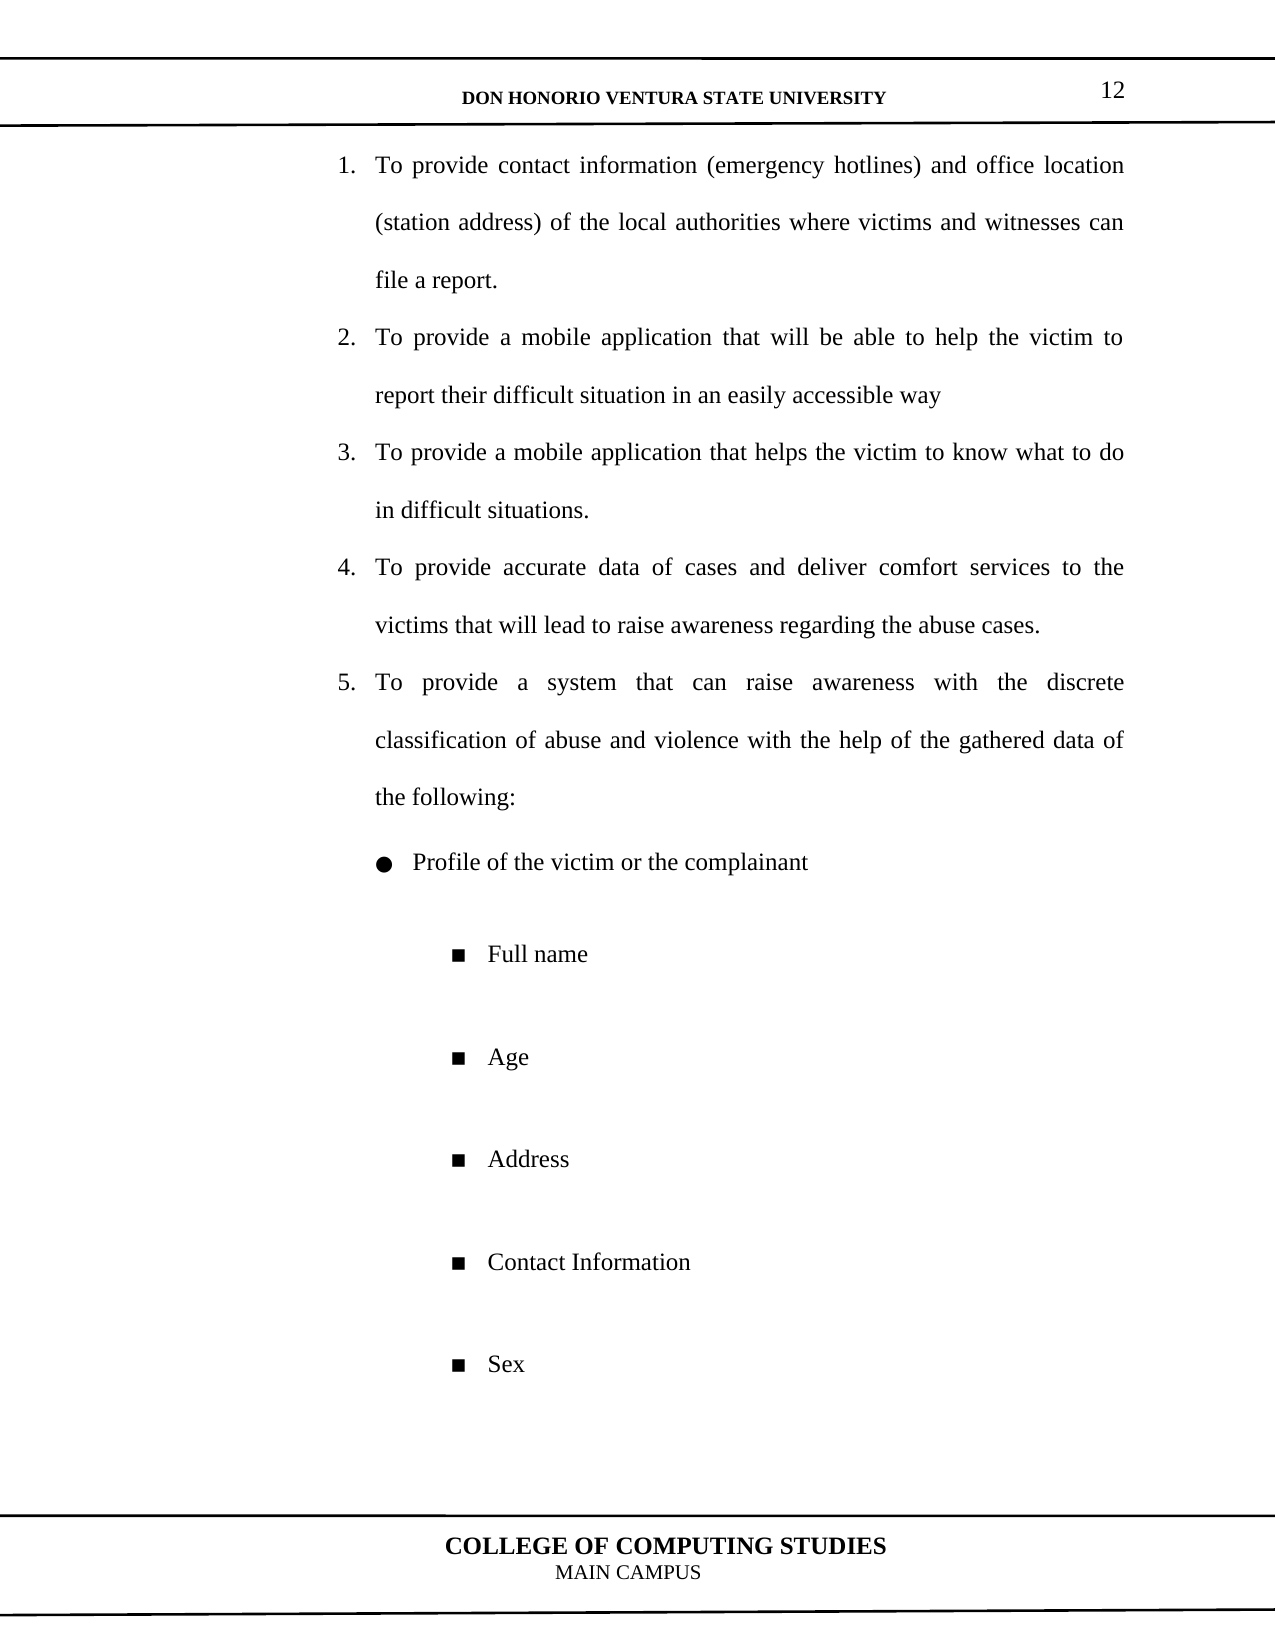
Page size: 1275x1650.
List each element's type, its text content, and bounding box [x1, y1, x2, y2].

list To provide a system that can raise awareness with the discrete classification of abuse and violence with the help of the gathered data of the following: [337, 667, 1125, 811]
list To provide a mobile application that will be able to help the victim to report their difficult situation in an easily accessible way [337, 322, 1125, 409]
list Age [450, 1028, 1125, 1079]
list To provide a mobile application that helps the victim to know what to do in difficult situations. [337, 437, 1125, 524]
list To provide accurate data of cases and deliver comfort services to the victims that will lead to raise awareness regarding the abuse cases. [337, 571, 1125, 639]
list Contact Information [450, 1233, 1125, 1284]
list Full name [450, 925, 1125, 977]
list Sex [450, 1335, 1125, 1387]
list Address [450, 1130, 1125, 1182]
list To provide contact information (emergency hotlines) and office location (station address) of the local authorities where victims and witnesses can file a report. [337, 150, 1125, 294]
list Profile of the victim or the complainant [375, 840, 1125, 883]
